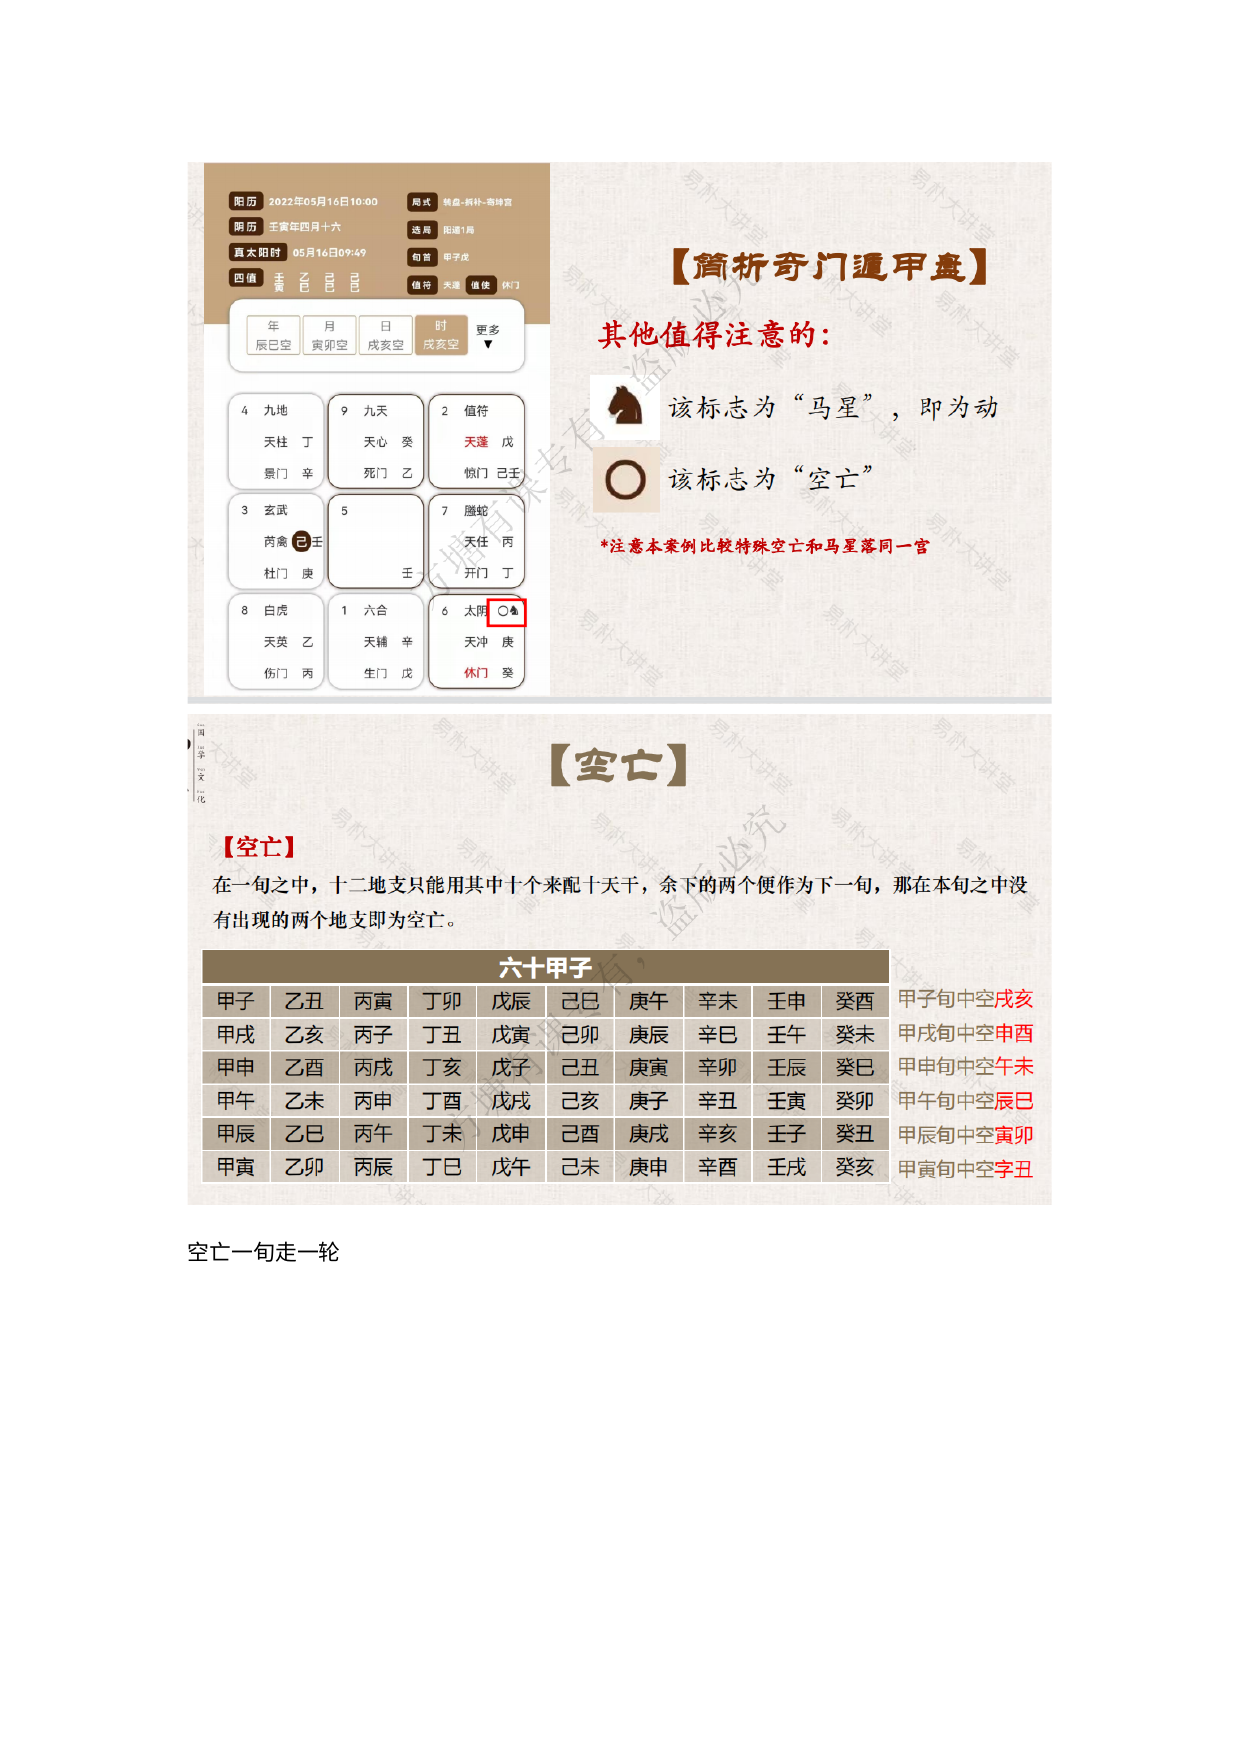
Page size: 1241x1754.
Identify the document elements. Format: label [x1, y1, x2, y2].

picture [187, 714, 1052, 1205]
picture [187, 162, 1052, 704]
text [187, 162, 1053, 1267]
